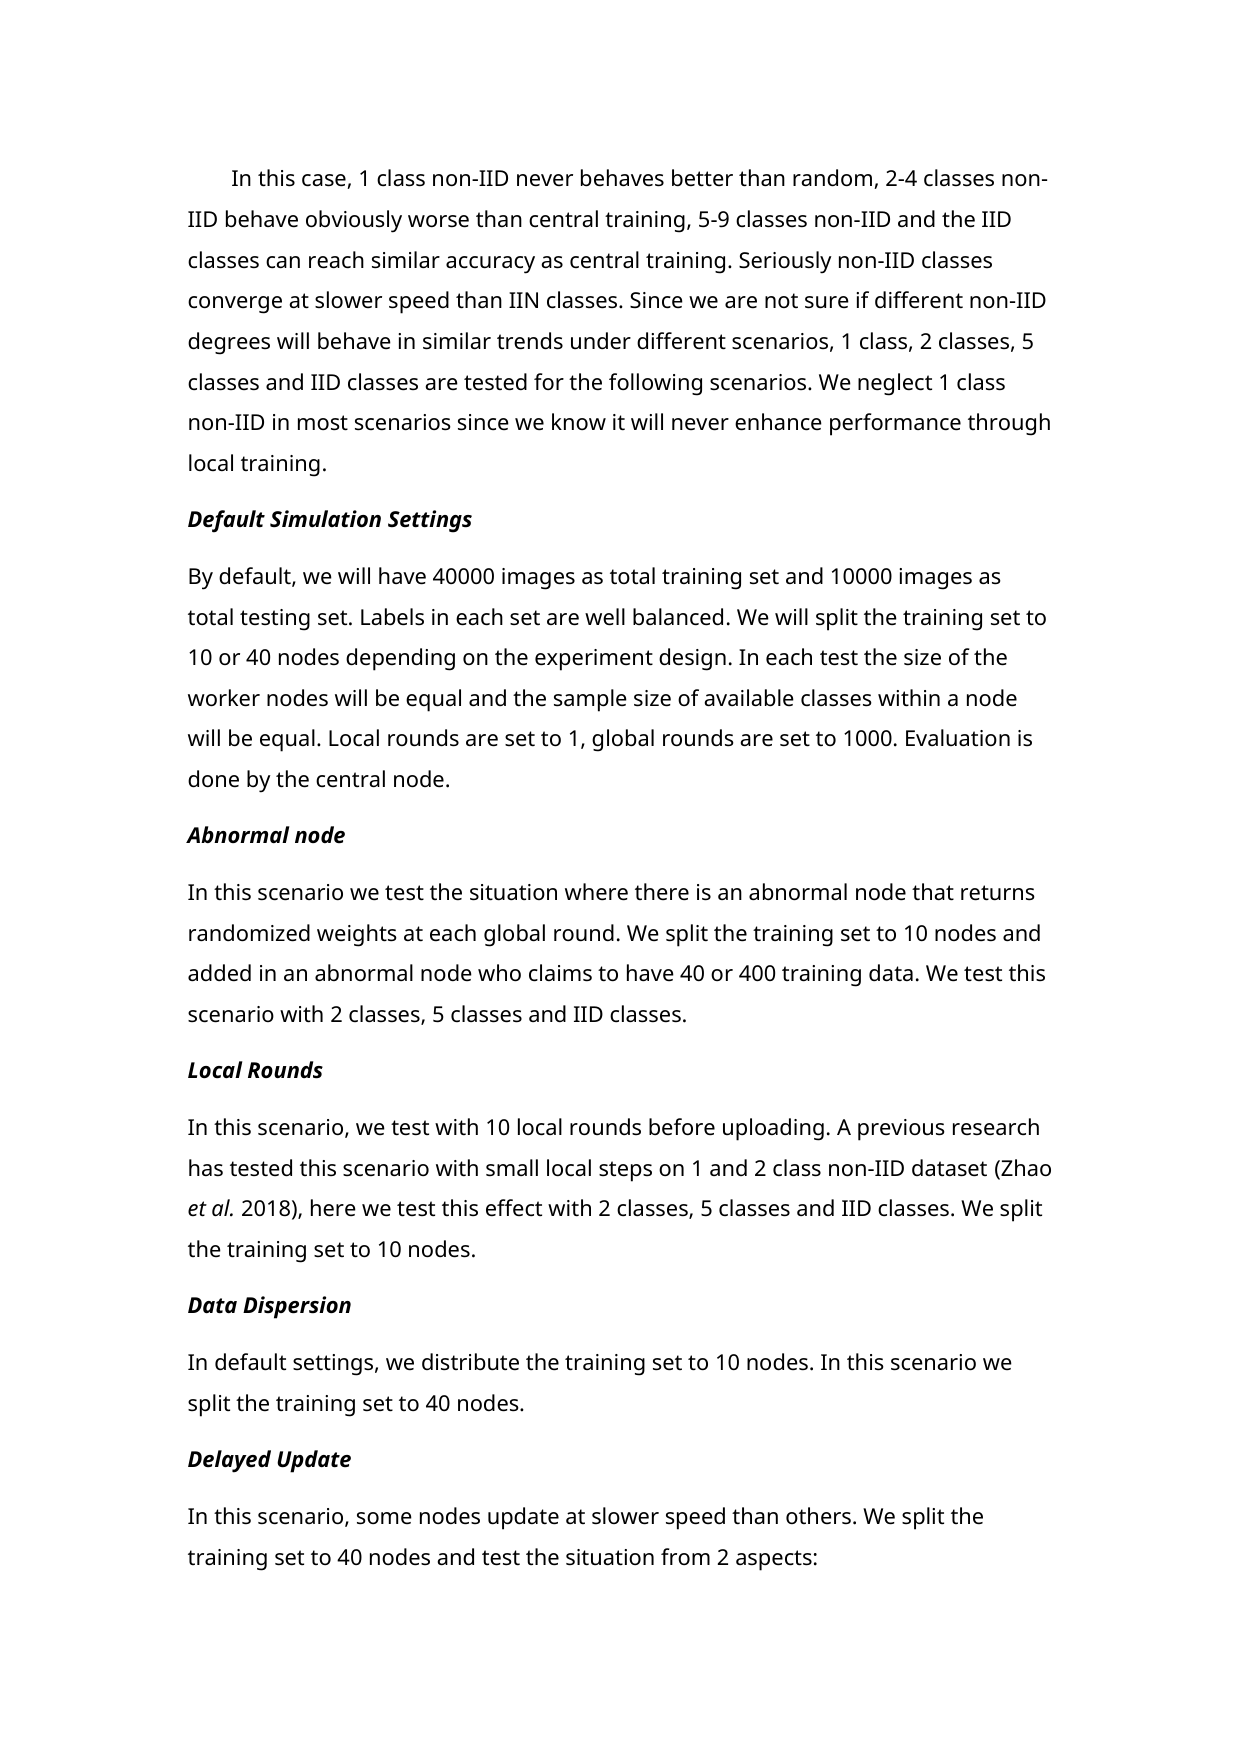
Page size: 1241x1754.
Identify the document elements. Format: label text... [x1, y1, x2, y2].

text By default, we will have 40000 images as total training set and 10000 images as total testing set. Labels in each set are well balanced. We will split the training set to 10 or 40 nodes depending on the experiment design. In each test the size of the worker nodes will be equal and the sample size of available classes within a node will be equal. Local rounds are set to 1, global rounds are set to 1000. Evaluation is done by the central node. [187, 559, 1053, 795]
text In default settings, we distribute the training set to 10 nodes. In this scenario we split the training set to 40 nodes. [187, 1346, 1053, 1419]
text Delayed Update [187, 1443, 1053, 1475]
text Data Dispersion [187, 1289, 1053, 1322]
text Local Rounds [187, 1054, 1053, 1087]
text In this scenario we test the situation where there is an abnormal node that returns randomized weights at each global round. We split the training set to 10 nodes and added in an abnormal node who claims to have 40 or 400 training data. We test this scenario with 2 classes, 5 classes and IID classes. [187, 876, 1053, 1030]
text In this scenario, some nodes update at slower speed than others. We split the training set to 40 nodes and test the situation from 2 aspects: [187, 1499, 1053, 1573]
text In this scenario, we test with 10 local rounds before uploading. A previous research has tested this scenario with small local steps on 1 and 2 class non-IID dataset (Zhao et al. 2018), here we test this effect with 2 classes, 5 classes and IID classes. We split the training set to 10 nodes. [187, 1111, 1053, 1265]
text In this case, 1 class non-IID never behaves better than random, 2-4 classes non-IID behave obviously worse than central training, 5-9 classes non-IID and the IID classes can reach similar accuracy as central training. Seriously non-IID classes converge at slower speed than IIN classes. Since we are not sure if different non-IID degrees will behave in similar trends under different scenarios, 1 class, 2 classes, 5 classes and IID classes are tested for the following scenarios. We neglect 1 class non-IID in most scenarios since we know it will never enhance performance through local training. [187, 162, 1053, 479]
text Abnormal node [187, 819, 1053, 852]
text Default Simulation Settings [187, 503, 1053, 535]
